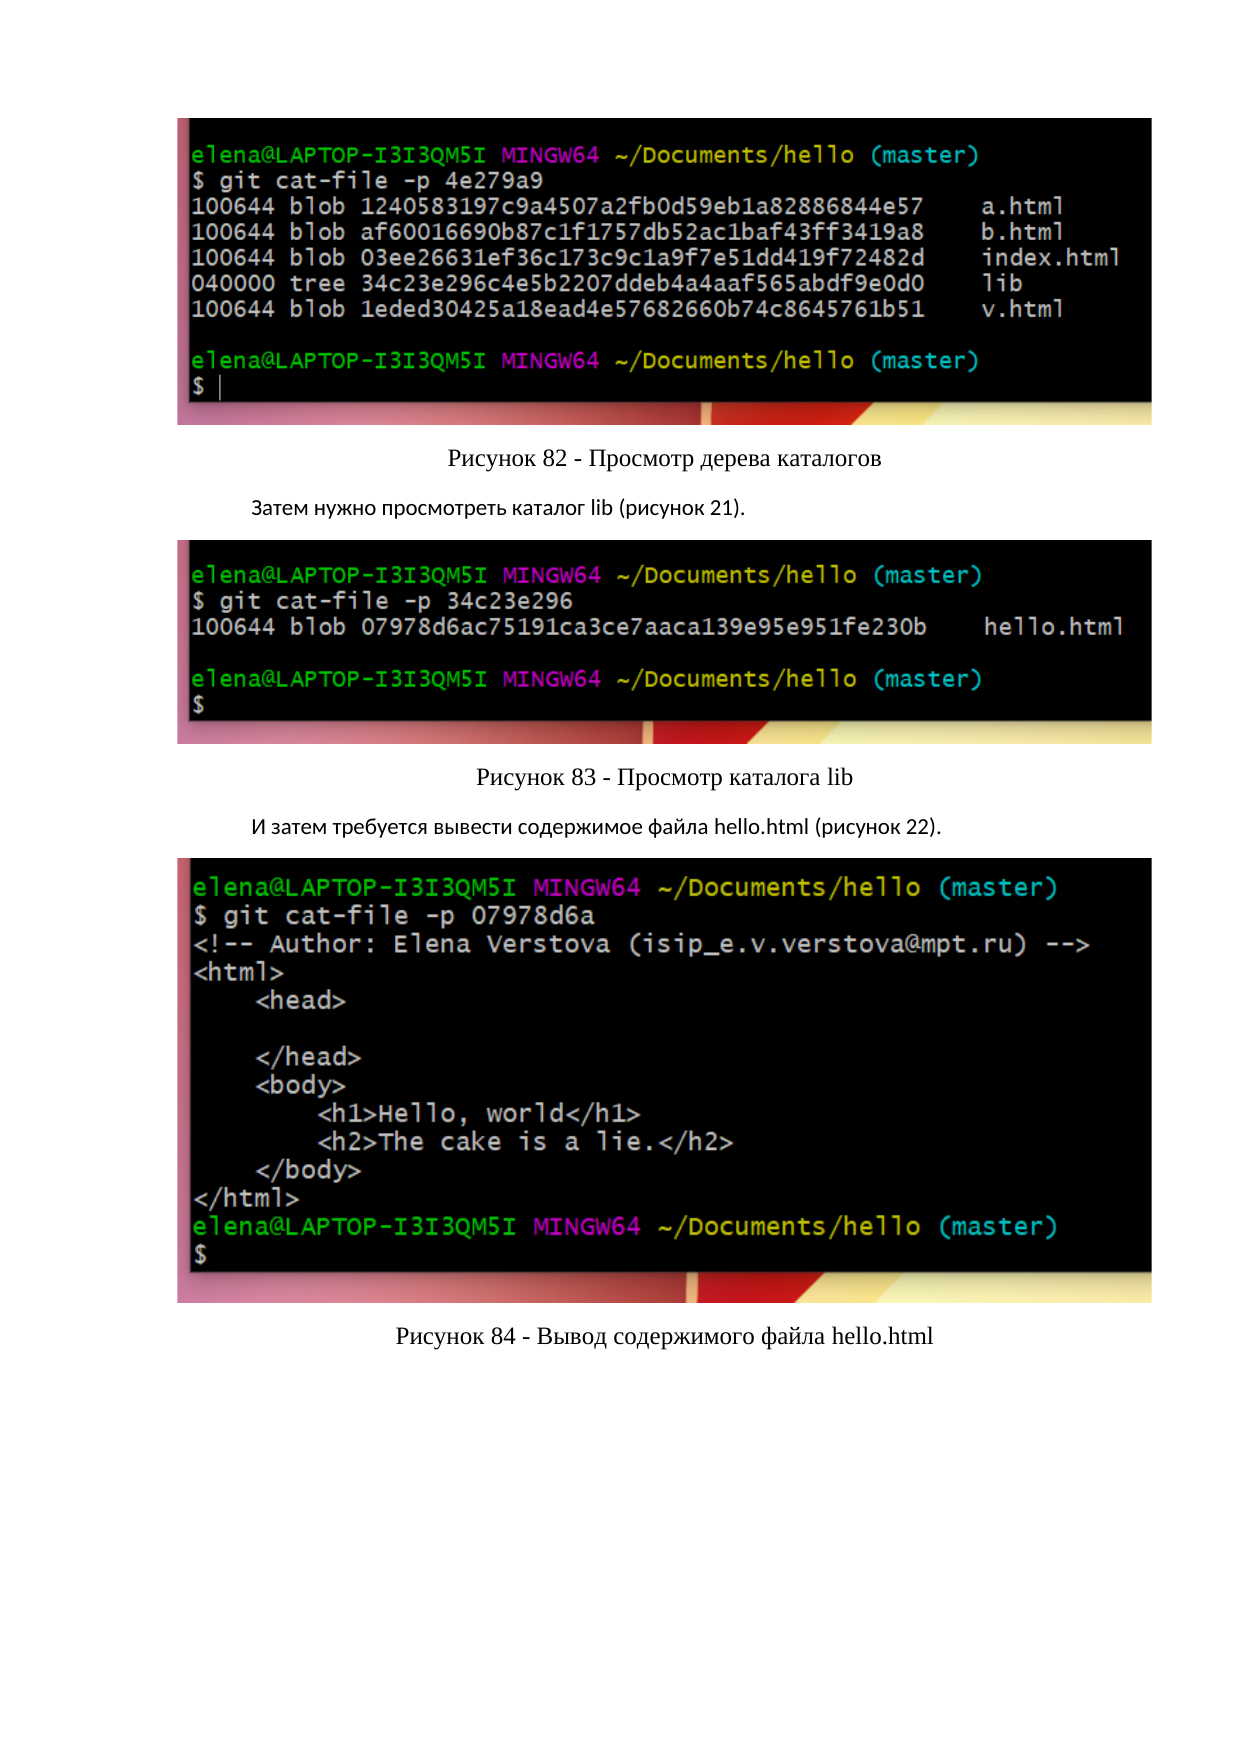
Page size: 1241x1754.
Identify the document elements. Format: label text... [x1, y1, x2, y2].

picture [177, 540, 1152, 744]
text Рисунок 83 - Просмотр каталога lib [177, 762, 1152, 791]
text И затем требуется вывести содержимое файла hello.html (рисунок 22). [177, 812, 1152, 840]
text Рисунок 84 - Вывод содержимого файла hello.html [177, 1321, 1152, 1350]
picture [177, 858, 1152, 1303]
text Рисунок 82 - Просмотр дерева каталогов [177, 443, 1152, 472]
picture [177, 118, 1152, 425]
text Затем нужно просмотреть каталог lib (рисунок 21). [177, 493, 1152, 521]
